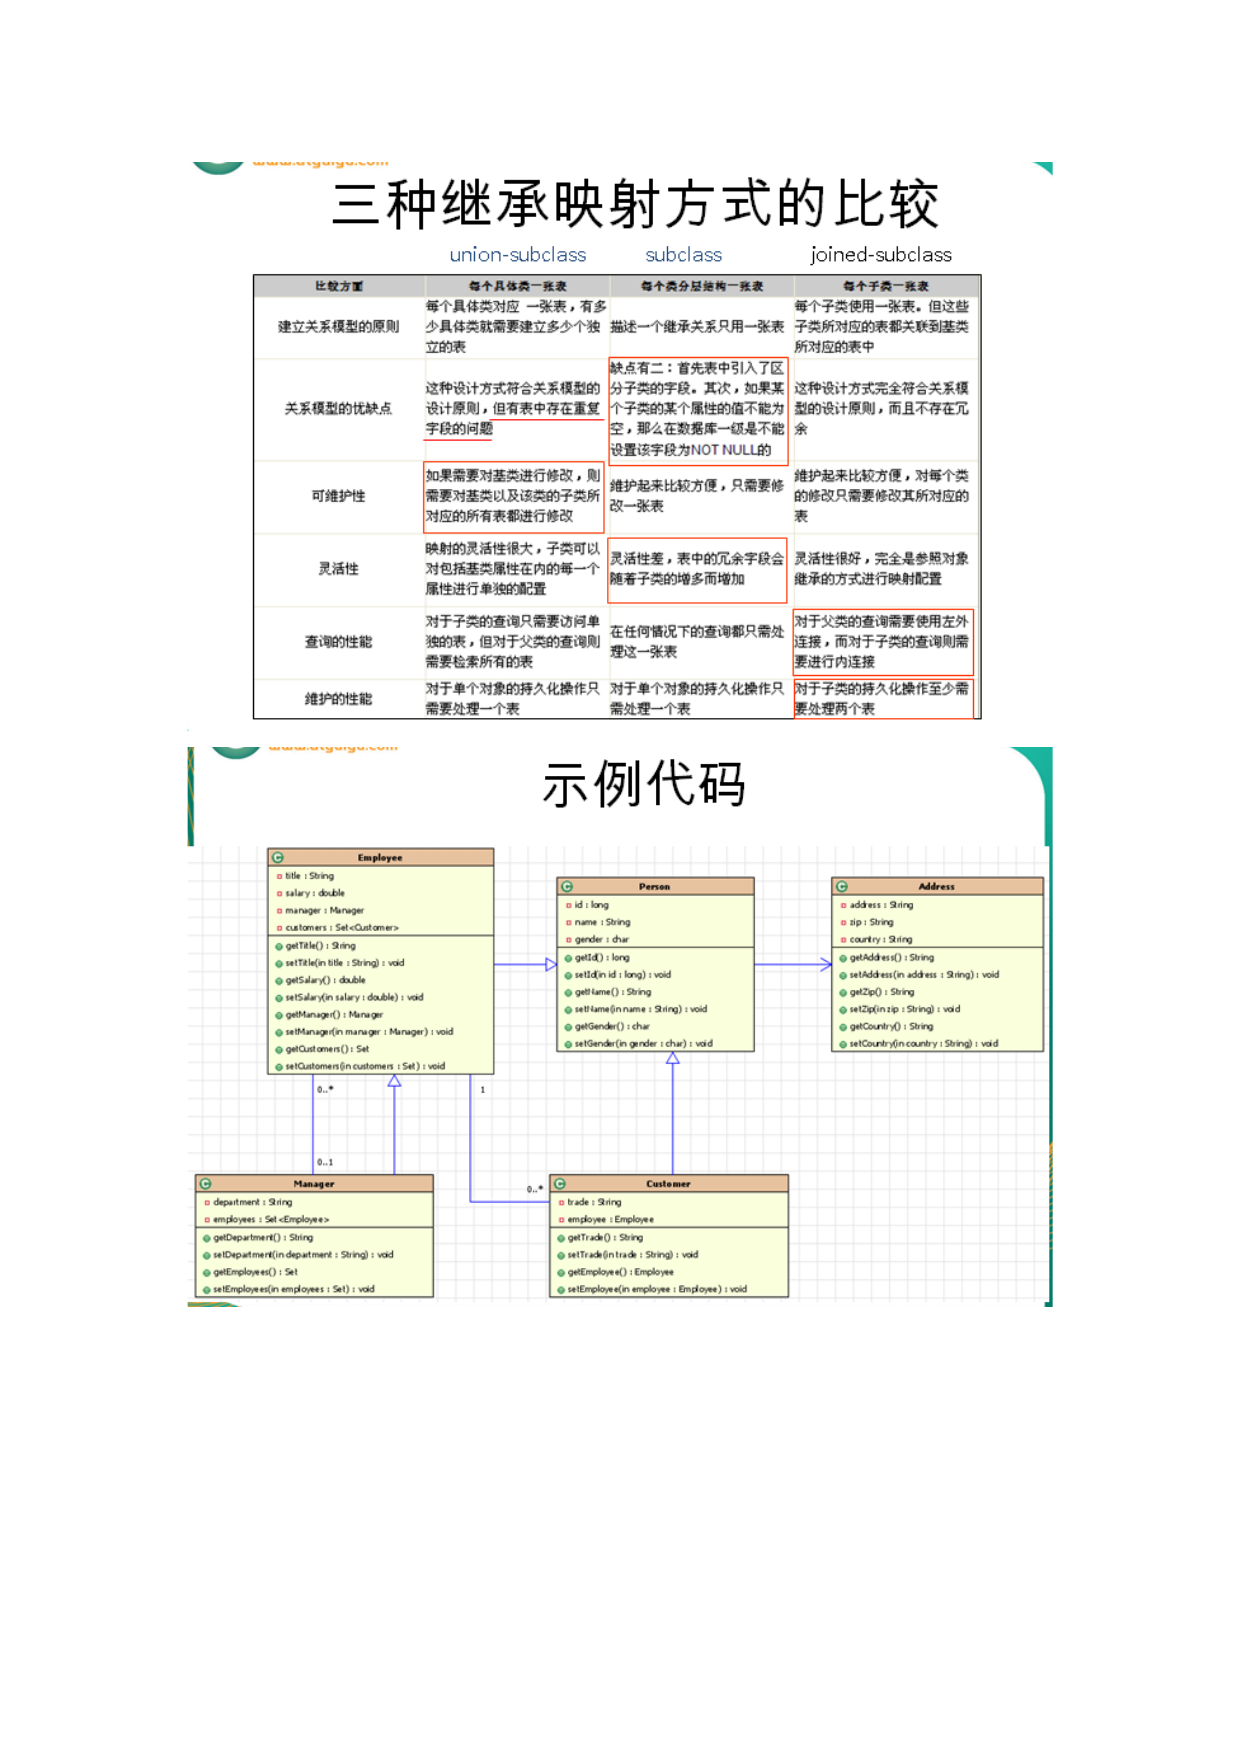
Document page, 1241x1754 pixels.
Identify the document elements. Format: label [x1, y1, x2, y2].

picture [187, 162, 1053, 731]
picture [187, 747, 1053, 1307]
